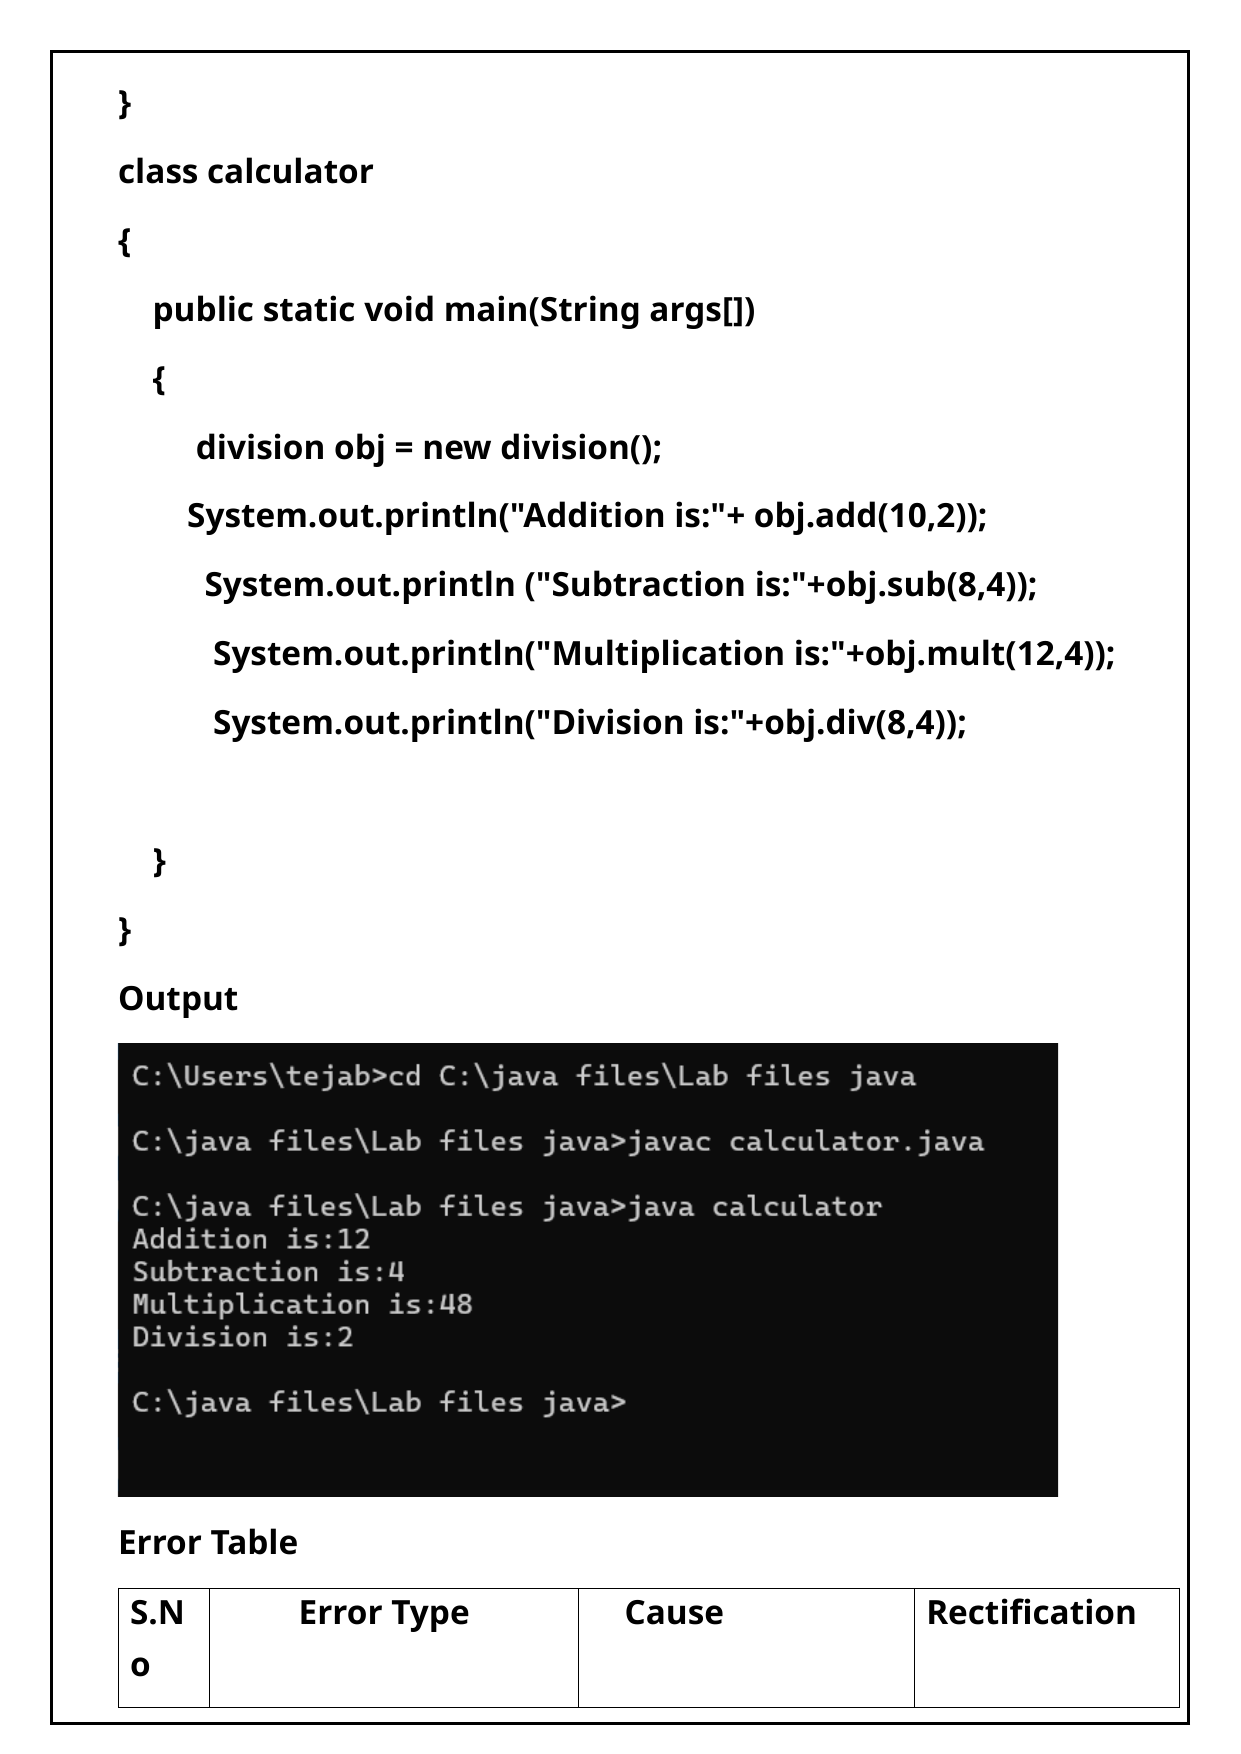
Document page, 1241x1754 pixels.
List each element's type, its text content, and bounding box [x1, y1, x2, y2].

text class calculator [118, 148, 1181, 193]
text System.out.println ("Subtraction is:"+obj.sub(8,4)); [118, 561, 1181, 607]
text { [118, 354, 1181, 400]
picture [117, 1043, 1059, 1497]
text public static void main(String args[]) [118, 286, 1181, 331]
text } [118, 79, 1181, 124]
text Output [118, 974, 1181, 1020]
text } [118, 905, 1181, 951]
table_header Error Type [210, 1589, 578, 1707]
text Error Table [118, 1518, 1181, 1564]
text } [118, 837, 1181, 882]
table_header Rectification [915, 1589, 1179, 1707]
text System.out.println("Division is:"+obj.div(8,4)); [118, 699, 1181, 744]
text division obj = new division(); [118, 423, 1181, 469]
table_header Cause [579, 1589, 914, 1707]
table_header S.No [119, 1589, 209, 1707]
text System.out.println("Addition is:"+ obj.add(10,2)); [118, 492, 1181, 538]
text System.out.println("Multiplication is:"+obj.mult(12,4)); [118, 630, 1181, 675]
text { [118, 217, 1181, 262]
